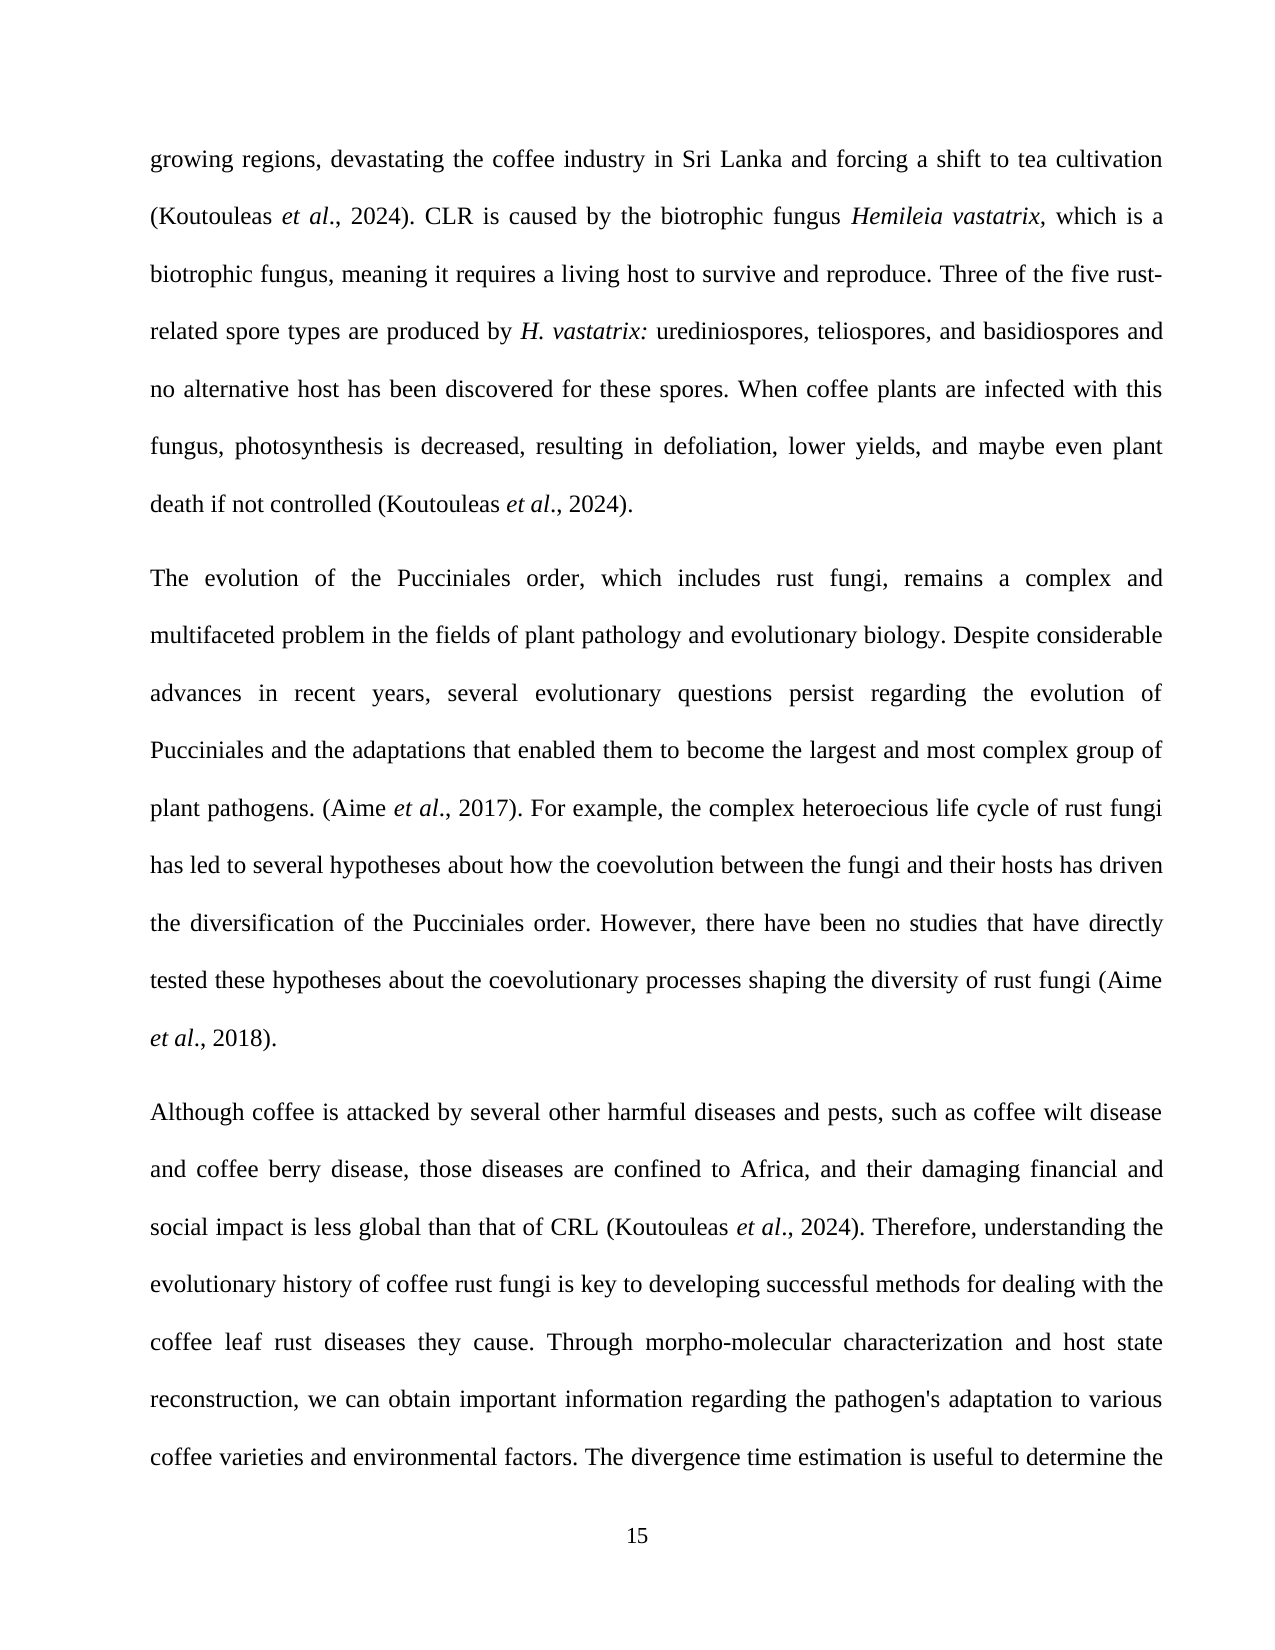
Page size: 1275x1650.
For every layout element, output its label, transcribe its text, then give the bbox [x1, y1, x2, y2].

text The evolution of the Pucciniales order, which includes rust fungi, remains a complex and multifaceted problem in the fields of plant pathology and evolutionary biology. Despite considerable advances in recent years, several evolutionary questions persist regarding the evolution of Pucciniales and the adaptations that enabled them to become the largest and most complex group of plant pathogens. (Aime et al., 2017). For example, the complex heteroecious life cycle of rust fungi has led to several hypotheses about how the coevolution between the fungi and their hosts has driven the diversification of the Pucciniales order. However, there have been no studies that have directly tested these hypotheses about the coevolutionary processes shaping the diversity of rust fungi (Aime et al., 2018). [150, 563, 1163, 1052]
text growing regions, devastating the coffee industry in Sri Lanka and forcing a shift to tea cultivation (Koutouleas et al., 2024). CLR is caused by the biotrophic fungus Hemileia vastatrix, which is a biotrophic fungus, meaning it requires a living host to survive and reproduce. Three of the five rust- related spore types are produced by H. vastatrix: urediniospores, teliospores, and basidiospores and no alternative host has been discovered for these spores. When coffee plants are infected with this fungus, photosynthesis is decreased, resulting in defoliation, lower yields, and maybe even plant death if not controlled (Koutouleas et al., 2024). [150, 144, 1163, 517]
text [150, 1097, 1163, 1471]
